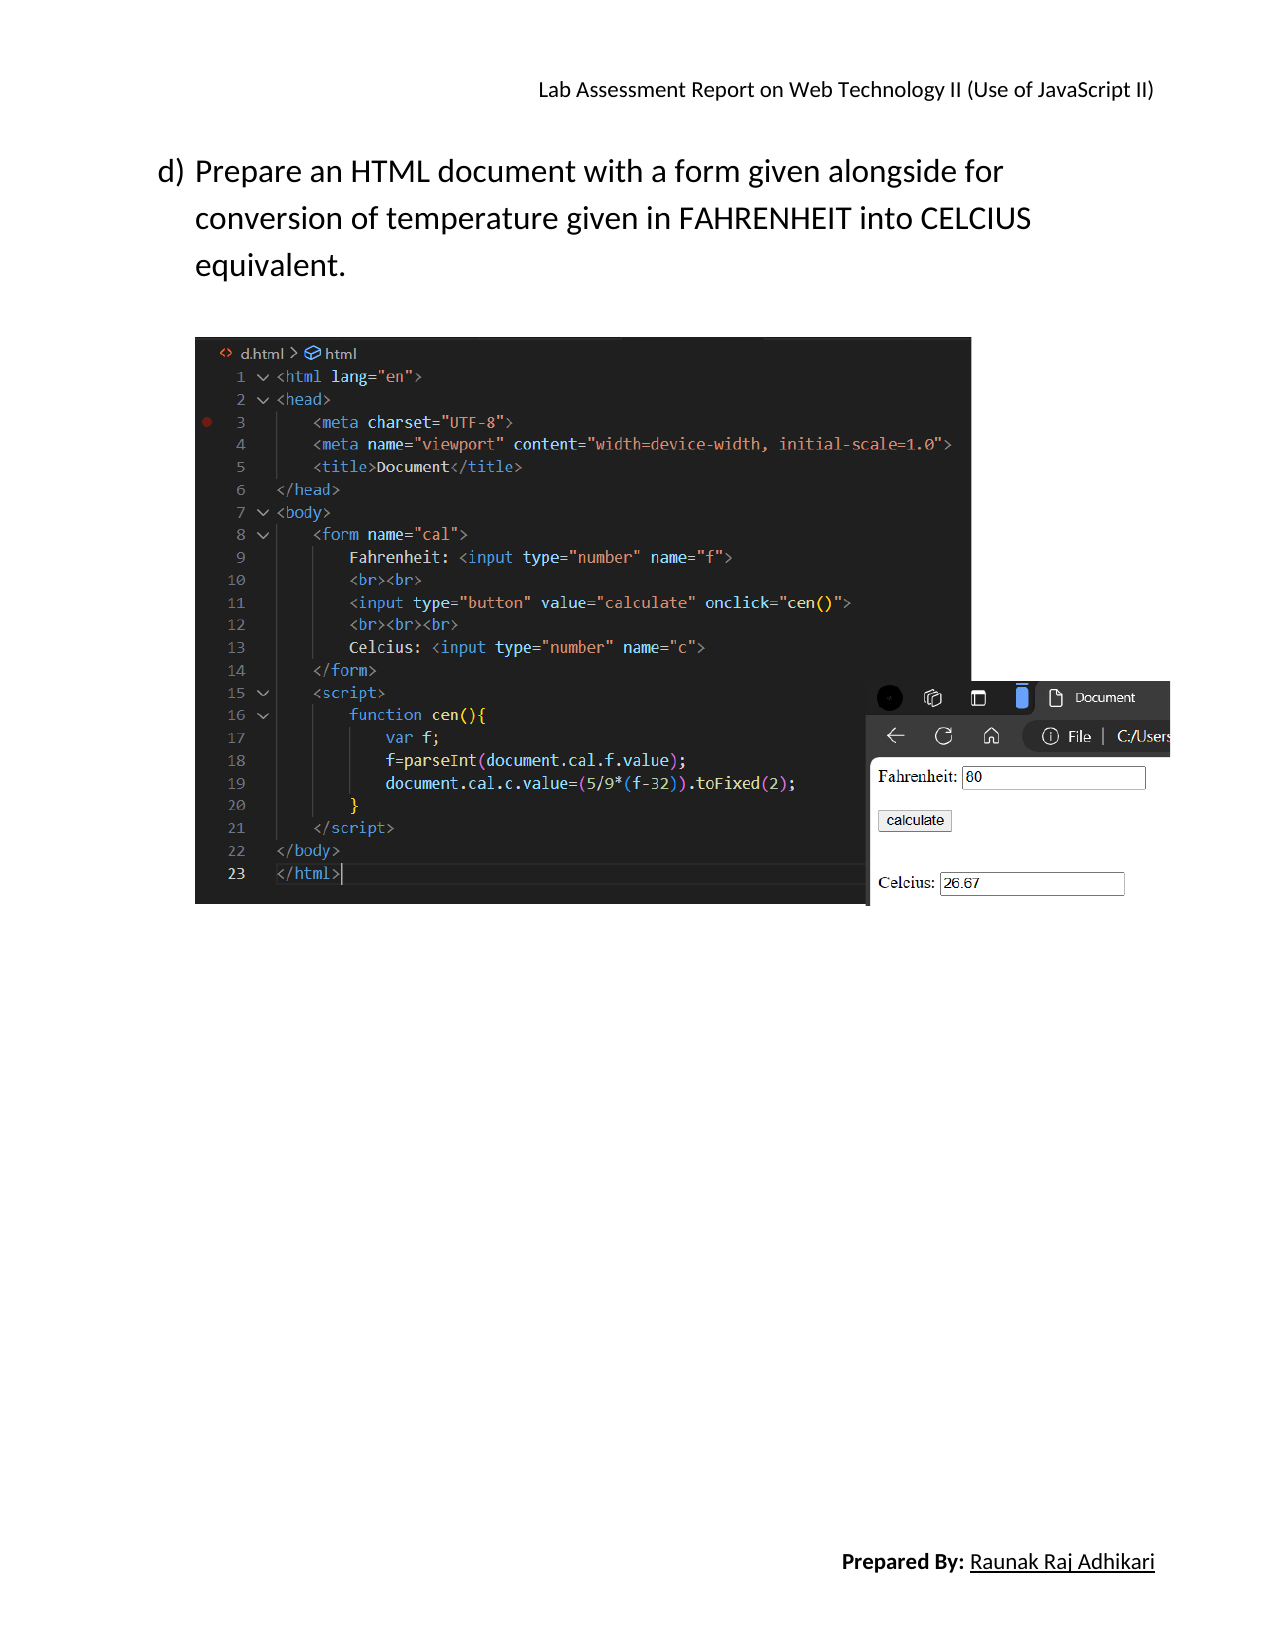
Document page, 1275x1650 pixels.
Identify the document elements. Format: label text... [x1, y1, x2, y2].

list Prepare an HTML document with a form given alongside for conversion of temperature given in FAHRENHEIT into CELCIUS equivalent. [157, 150, 1155, 284]
picture [195, 337, 1171, 906]
